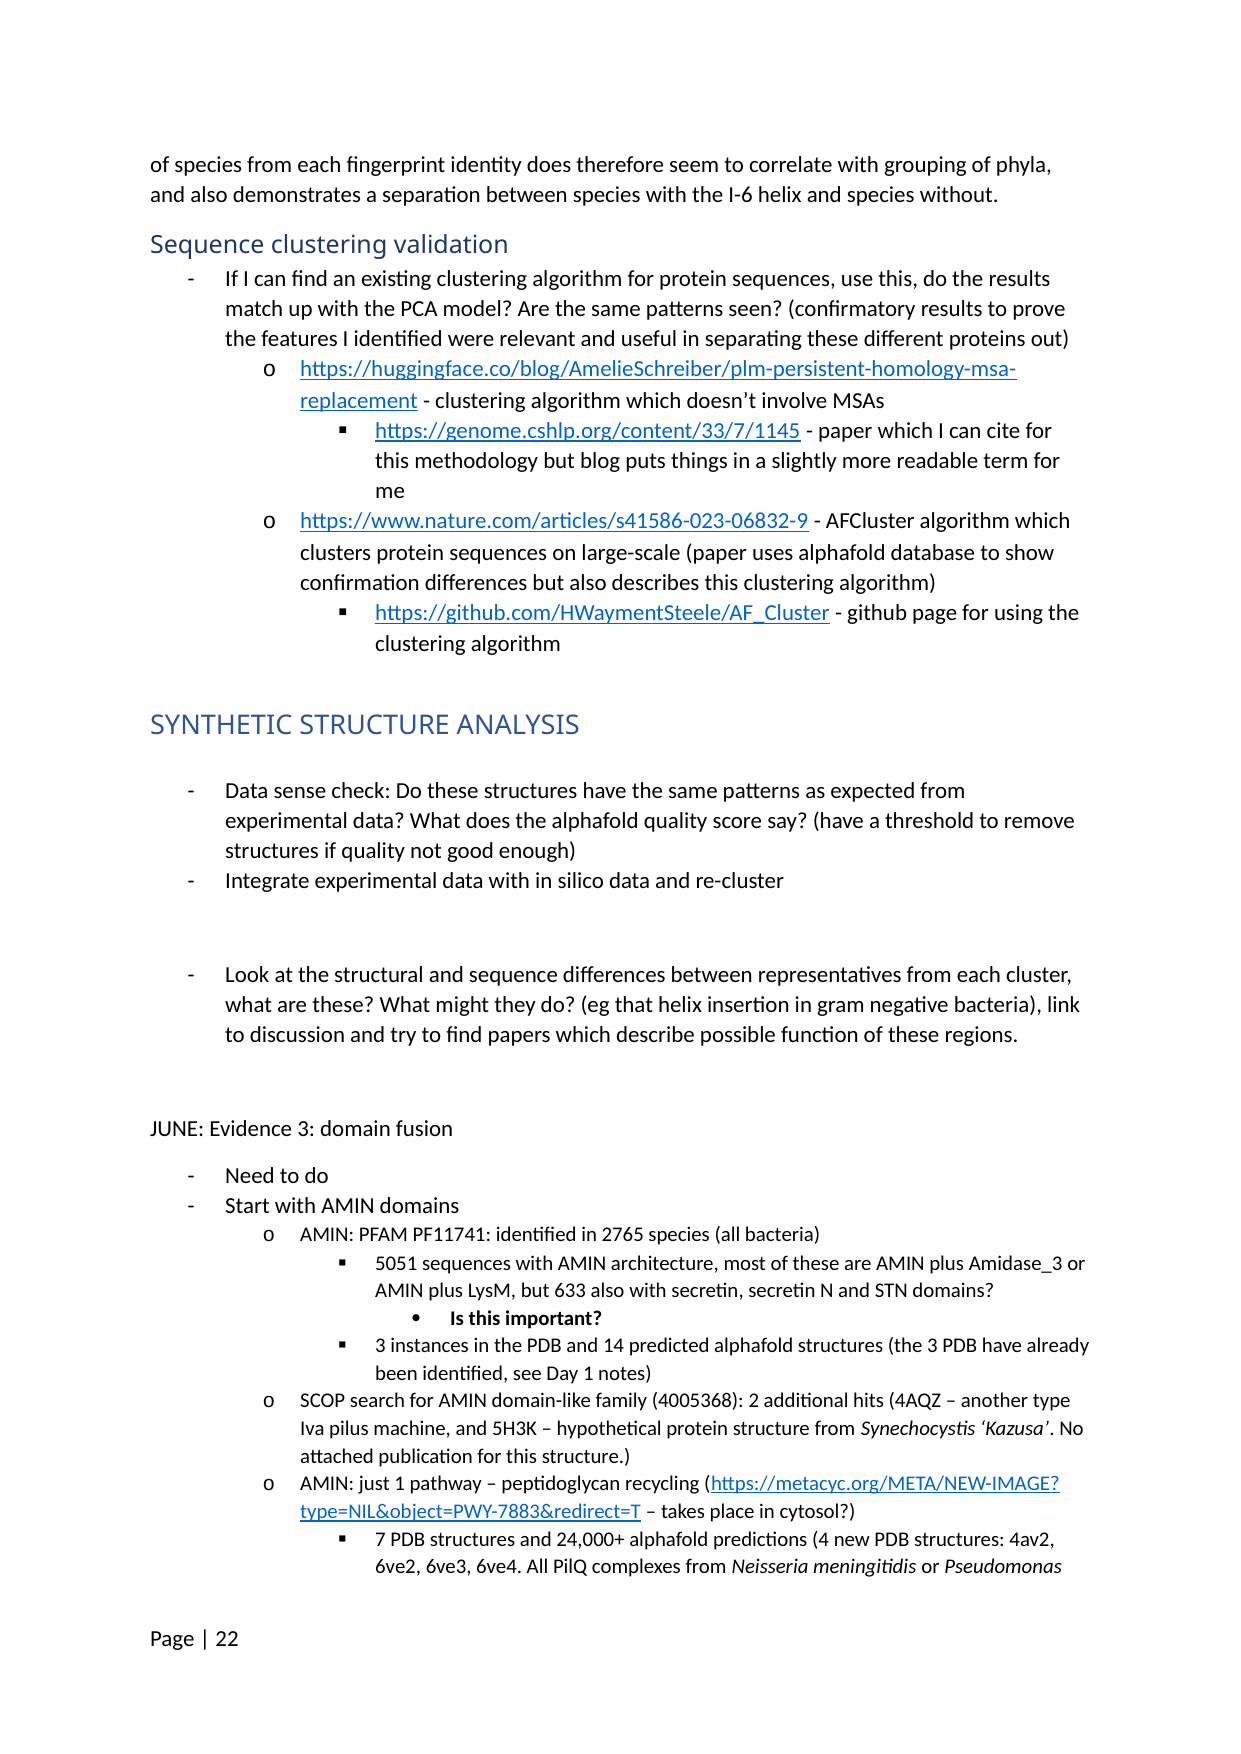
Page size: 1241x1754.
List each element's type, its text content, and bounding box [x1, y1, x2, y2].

list https://genome.cshlp.org/content/33/7/1145 - paper which I can cite for this methodology but blog puts things in a slightly more readable term for me [337, 416, 1090, 504]
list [337, 1526, 1090, 1579]
text JUNE: Evidence 3: domain fusion [150, 1114, 1090, 1142]
subtitle Sequence clustering validation [150, 227, 1090, 261]
list AMIN: PFAM PF11741: identified in 2765 species (all bacteria) [262, 1222, 1090, 1248]
list https://github.com/HWaymentSteele/AF_Cluster - github page for using the clustering algorithm [337, 598, 1090, 657]
list Integrate experimental data with in silico data and re-cluster [187, 866, 1090, 894]
list AMIN: just 1 pathway – peptidoglycan recycling (https://metacyc.org/META/NEW-IMAGE?type=NIL&object=PWY-7883&redirect=T – takes place in cytosol?) [262, 1470, 1090, 1524]
list Look at the structural and sequence differences between representatives from each cluster, what are these? What might they do? (eg that helix insertion in gram negative bacteria), link to discussion and try to find papers which describe possible function of these regions. [187, 960, 1090, 1048]
list https://huggingface.co/blog/AmelieSchreiber/plm-persistent-homology-msa-replacement - clustering algorithm which doesn’t involve MSAs [262, 354, 1090, 414]
list Is this important? [412, 1305, 1090, 1330]
list If I can find an existing clustering algorithm for protein sequences, use this, do the results match up with the PCA model? Are the same patterns seen? (confirmatory results to prove the features I identified were relevant and useful in separating these different proteins out) [187, 264, 1090, 352]
list Start with AMIN domains [187, 1191, 1090, 1219]
list SCOP search for AMIN domain-like family (4005368): 2 additional hits (4AQZ – another type Iva pilus machine, and 5H3K – hypothetical protein structure from Synechocystis ‘Kazusa’. No attached publication for this structure.) [262, 1387, 1090, 1468]
list https://www.nature.com/articles/s41586-023-06832-9 - AFCluster algorithm which clusters protein sequences on large-scale (paper uses alphafold database to show confirmation differences but also describes this clustering algorithm) [262, 507, 1090, 596]
list Need to do [187, 1161, 1090, 1189]
list 3 instances in the PDB and 14 predicted alphafold structures (the 3 PDB have already been identified, see Day 1 notes) [337, 1332, 1090, 1385]
subtitle SYNTHETIC STRUCTURE ANALYSIS [150, 706, 1090, 743]
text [150, 150, 1090, 208]
list Data sense check: Do these structures have the same patterns as expected from experimental data? What does the alphafold quality score say? (have a threshold to remove structures if quality not good enough) [187, 776, 1090, 864]
